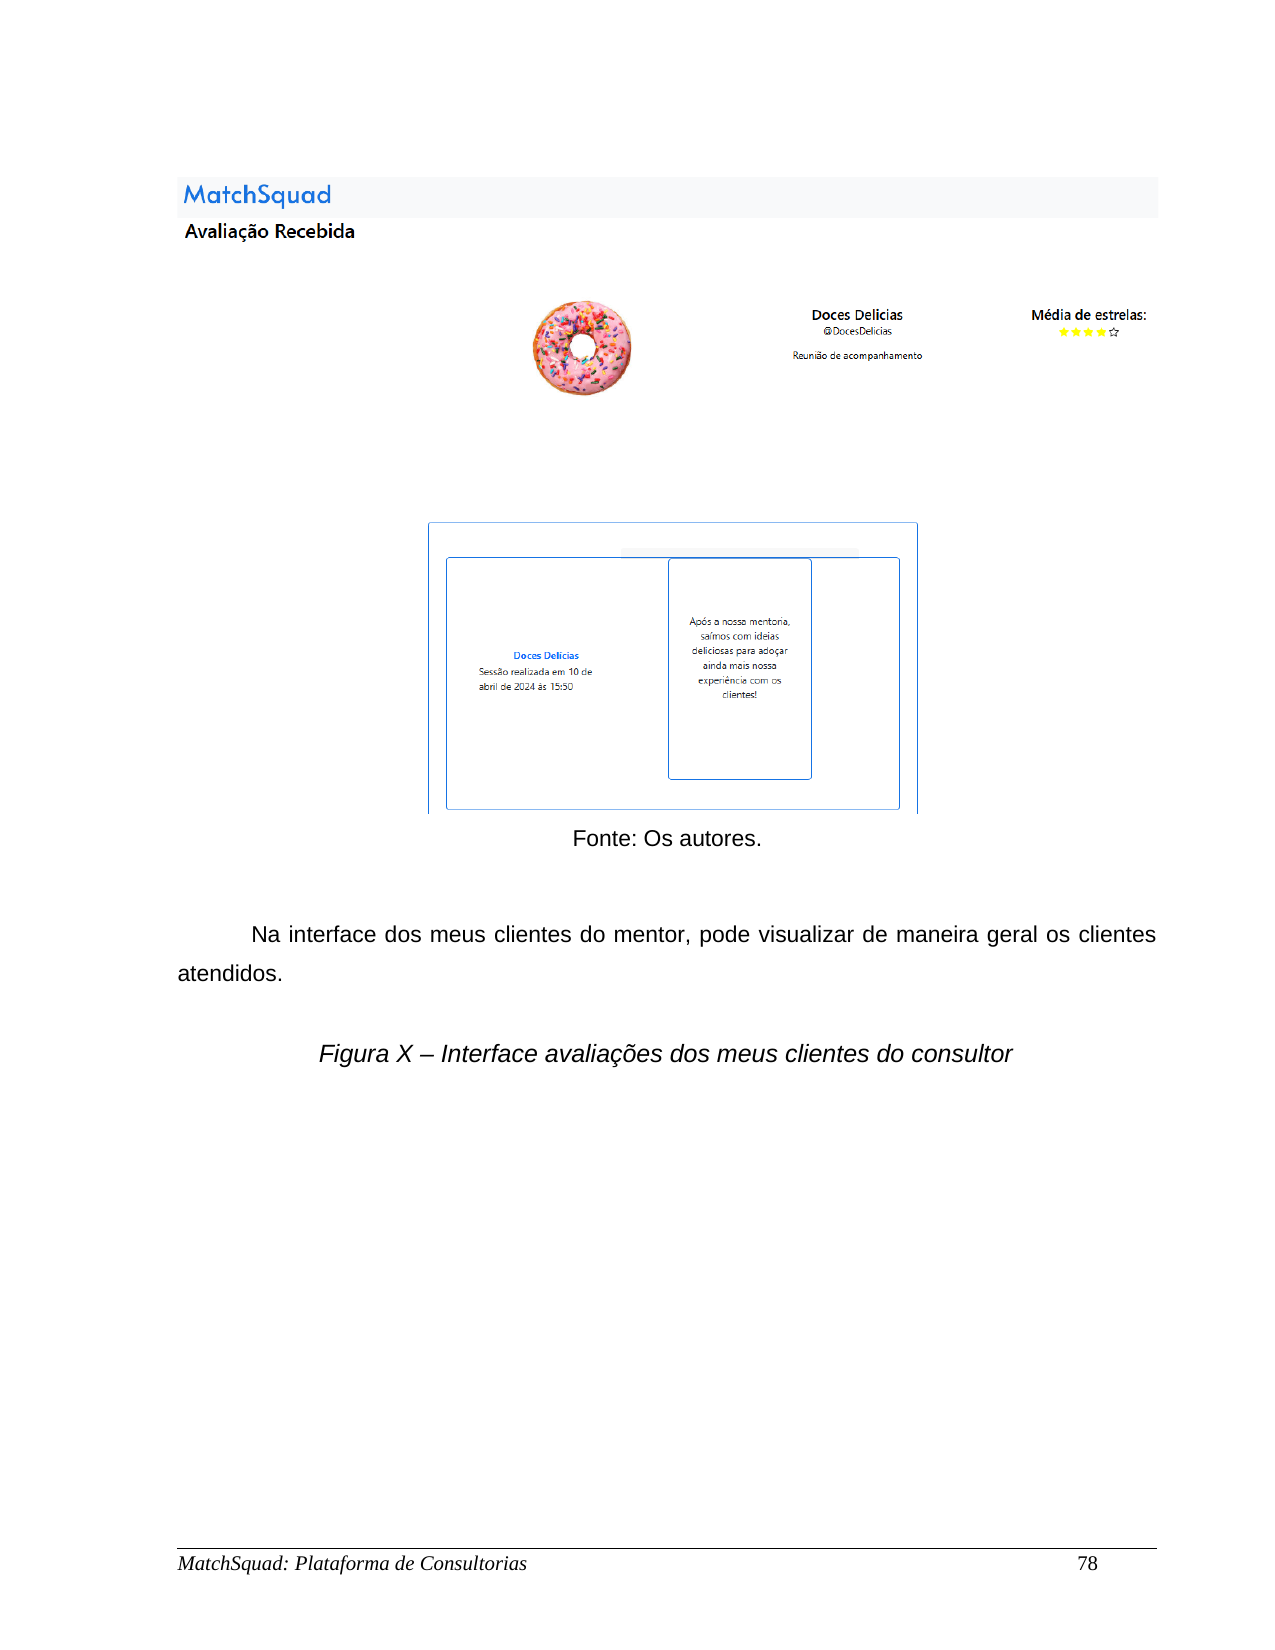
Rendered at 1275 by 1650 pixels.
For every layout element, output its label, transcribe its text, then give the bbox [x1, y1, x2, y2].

text Figura X – Interface avaliações dos meus clientes do consultor [177, 1039, 1157, 1068]
picture [177, 177, 1159, 814]
text Fonte: Os autores. [177, 825, 1157, 851]
text Na interface dos meus clientes do mentor, pode visualizar de maneira geral os clientes atendidos. [177, 921, 1157, 987]
